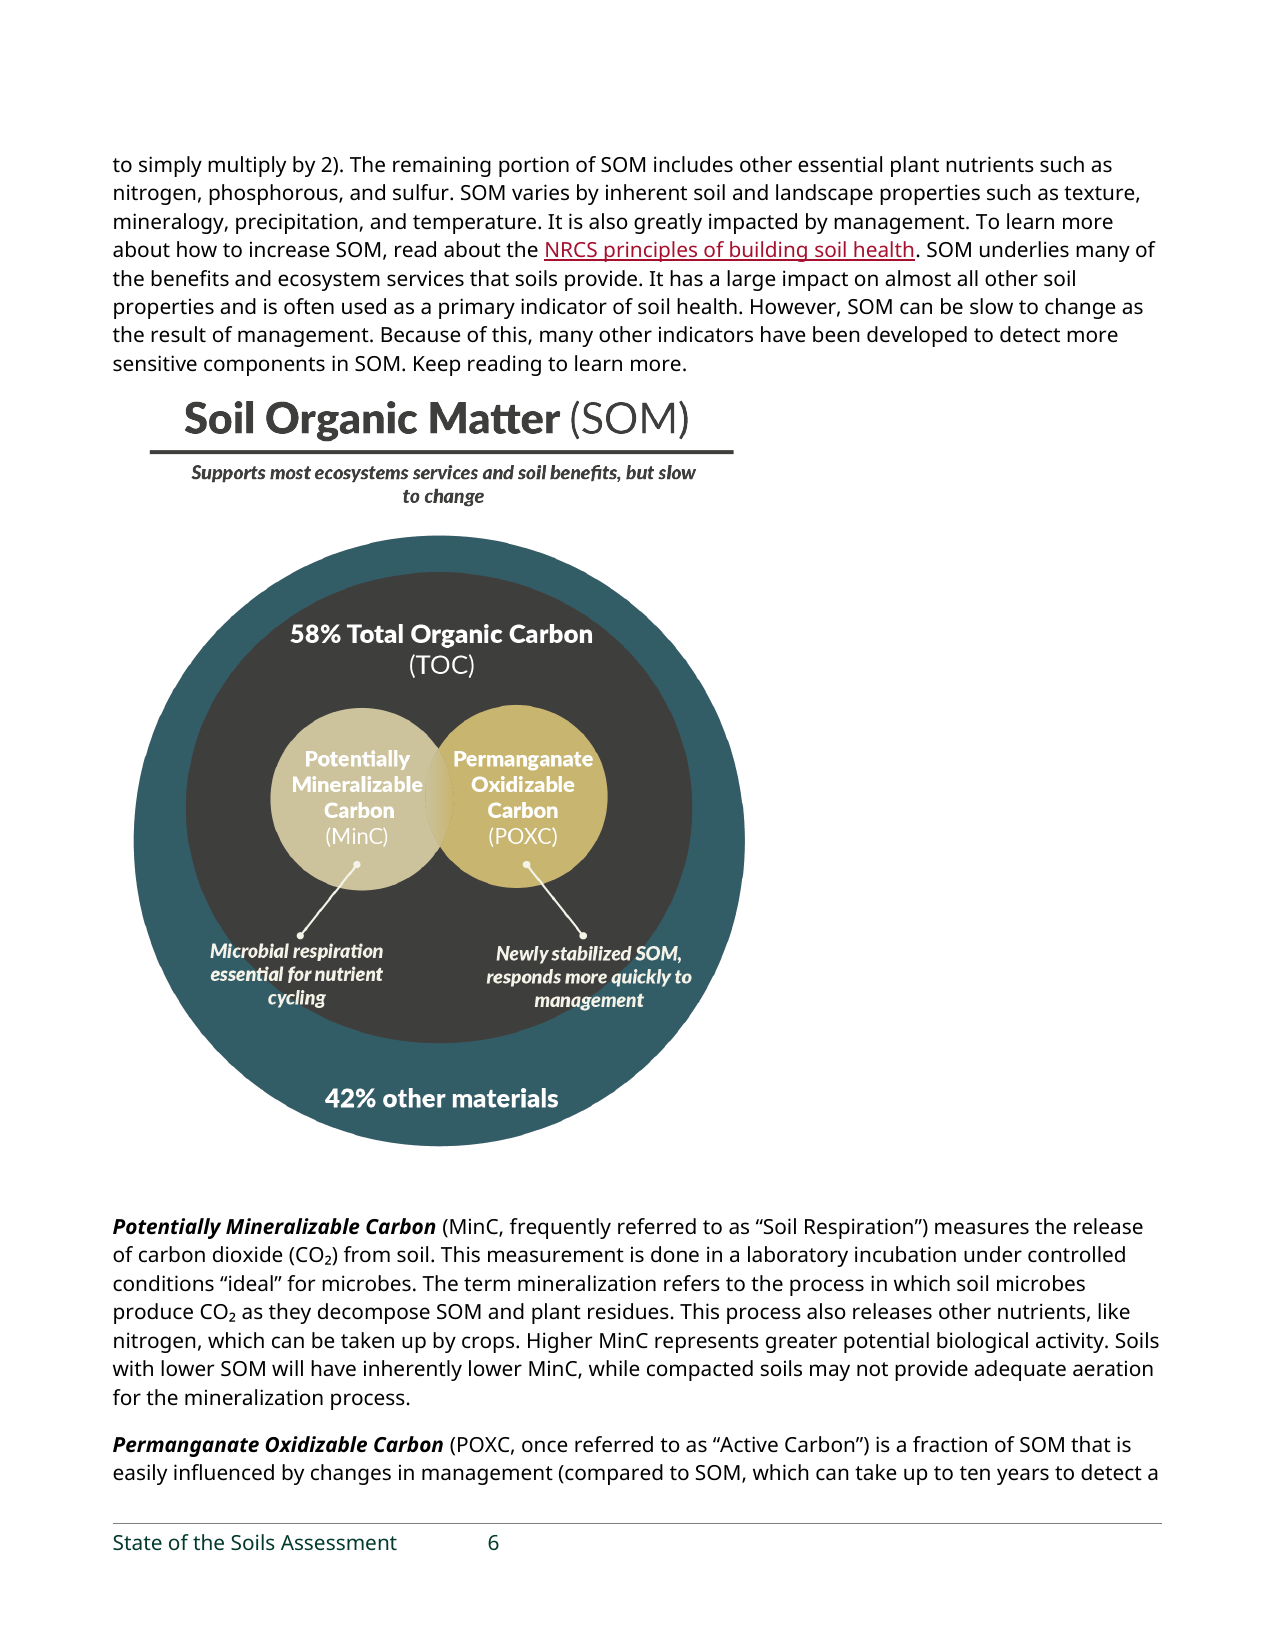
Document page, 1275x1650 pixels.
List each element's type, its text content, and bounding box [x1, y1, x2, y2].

picture [131, 396, 757, 1194]
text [112, 150, 1162, 377]
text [112, 1430, 1162, 1487]
text Potentially Mineralizable Carbon (MinC, frequently referred to as “Soil Respiration”) measures the release of carbon dioxide (CO₂) from soil. This measurement is done in a laboratory incubation under controlled conditions “ideal” for microbes. The term mineralization refers to the process in which soil microbes produce CO₂ as they decompose SOM and plant residues. This process also releases other nutrients, like nitrogen, which can be taken up by crops. Higher MinC represents greater potential biological activity. Soils with lower SOM will have inherently lower MinC, while compacted soils may not provide adequate aeration for the mineralization process. [112, 1212, 1162, 1411]
